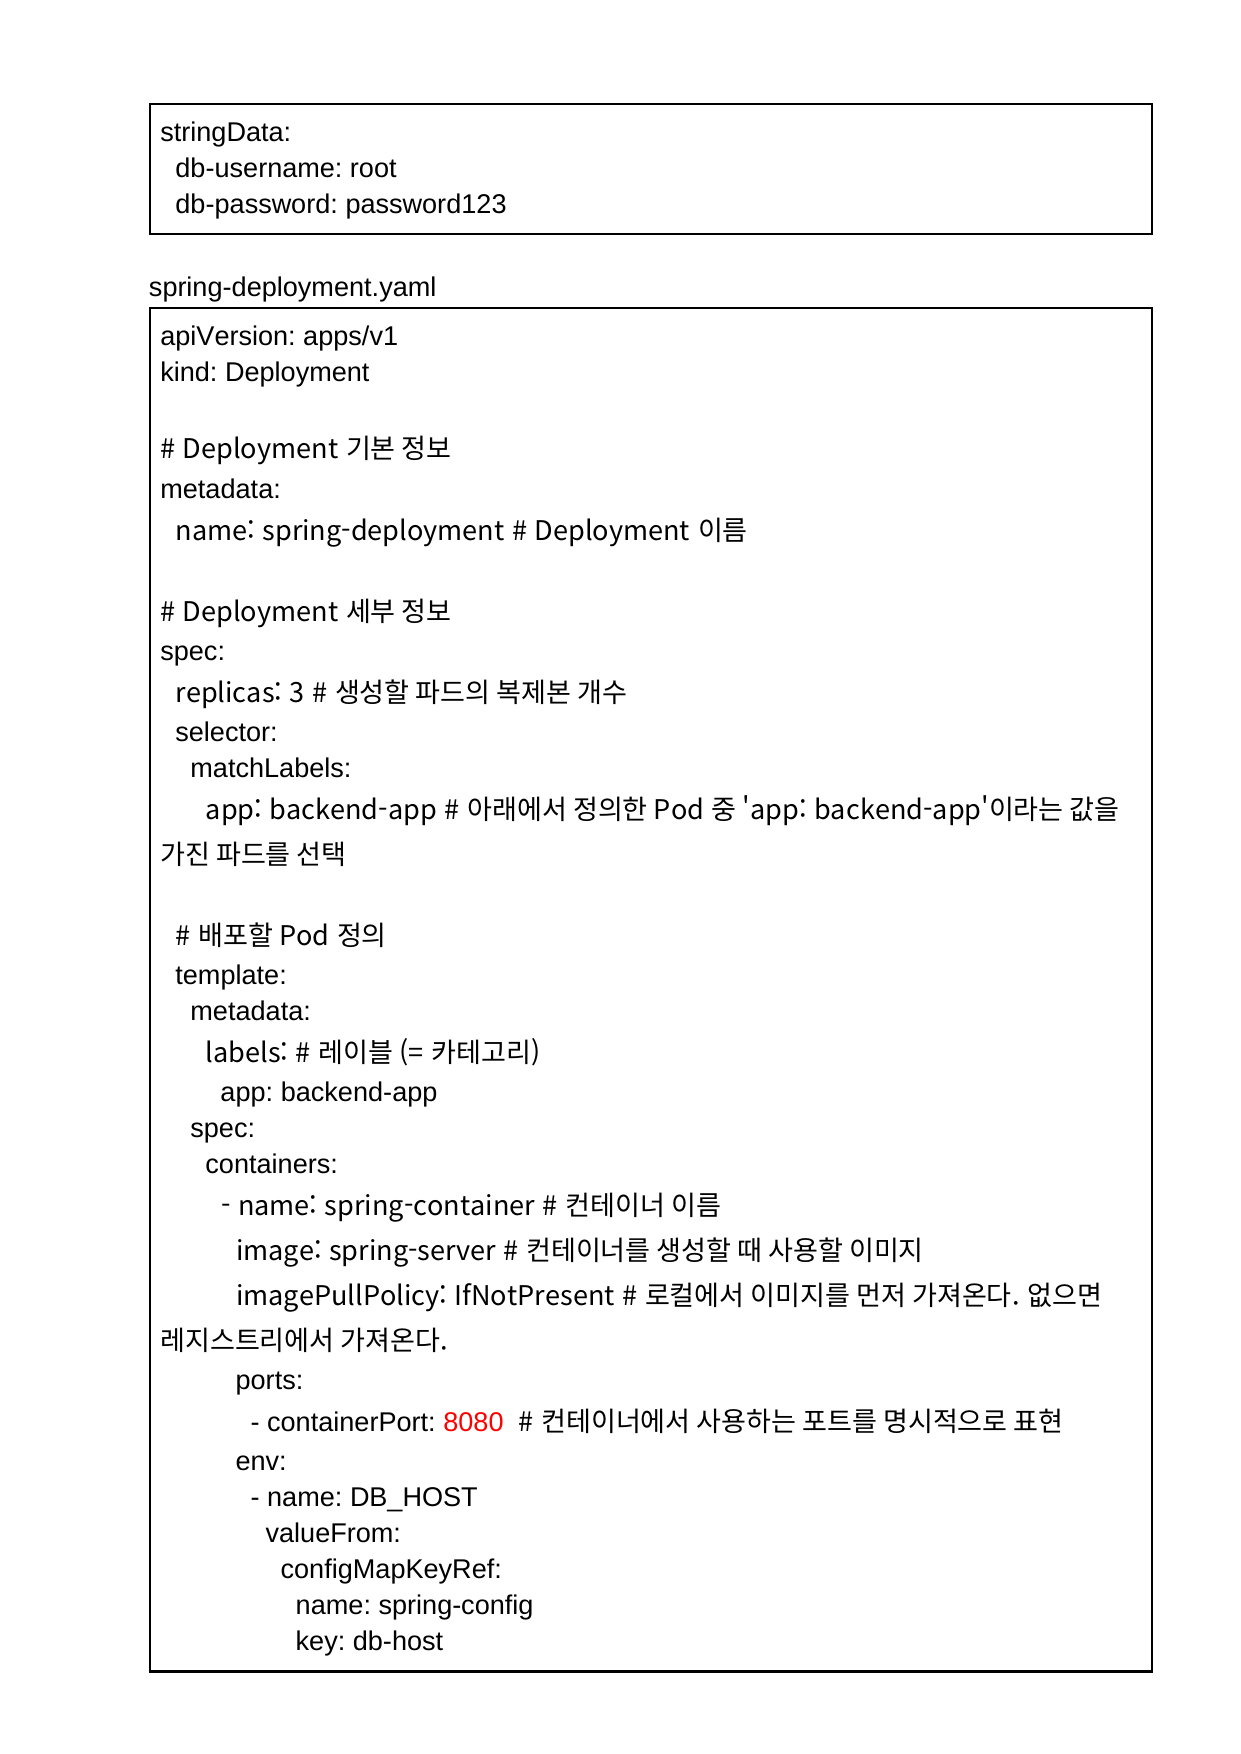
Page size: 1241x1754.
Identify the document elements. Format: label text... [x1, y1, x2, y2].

text spring-deployment.yaml [74, 271, 1151, 302]
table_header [151, 309, 1151, 1670]
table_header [151, 105, 1151, 233]
